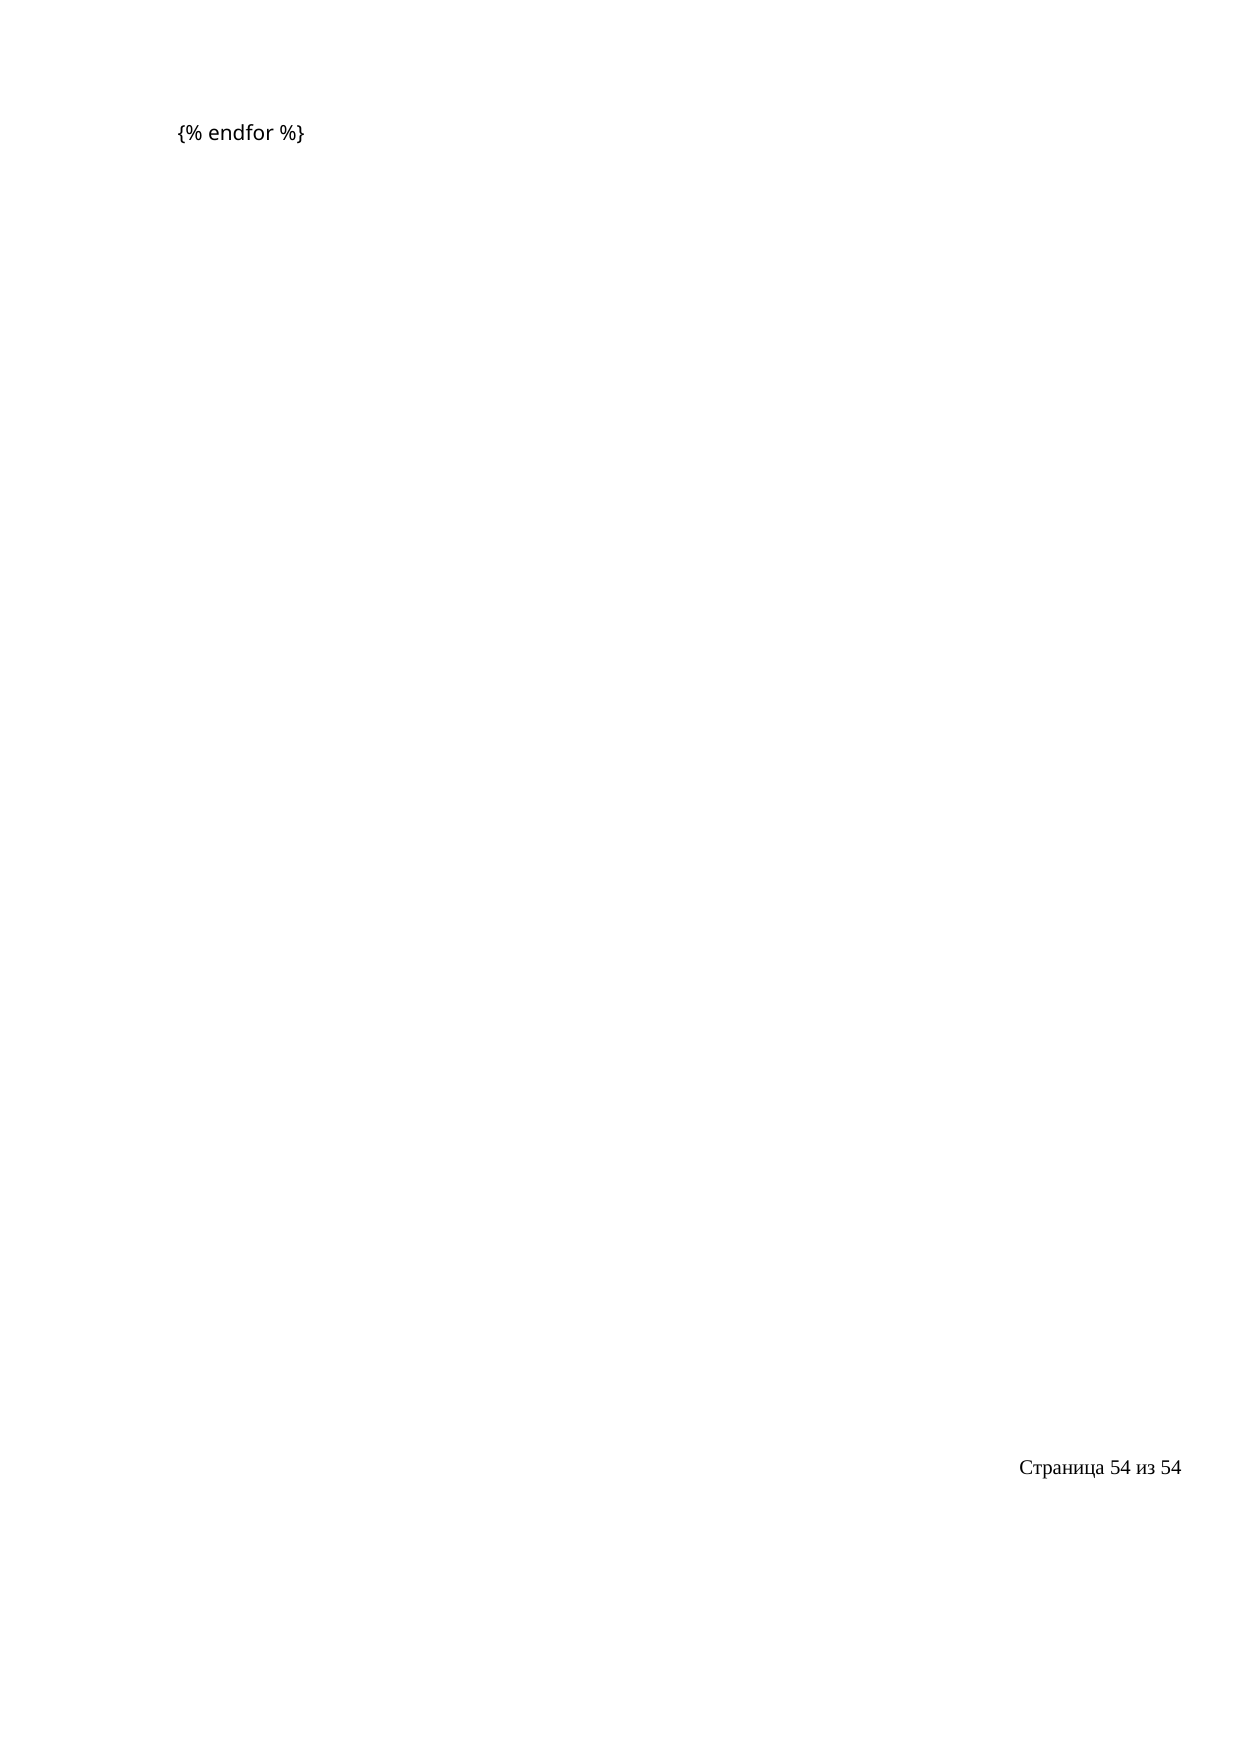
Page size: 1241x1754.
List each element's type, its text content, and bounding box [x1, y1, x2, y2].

text {% endfor %} [177, 118, 1152, 147]
